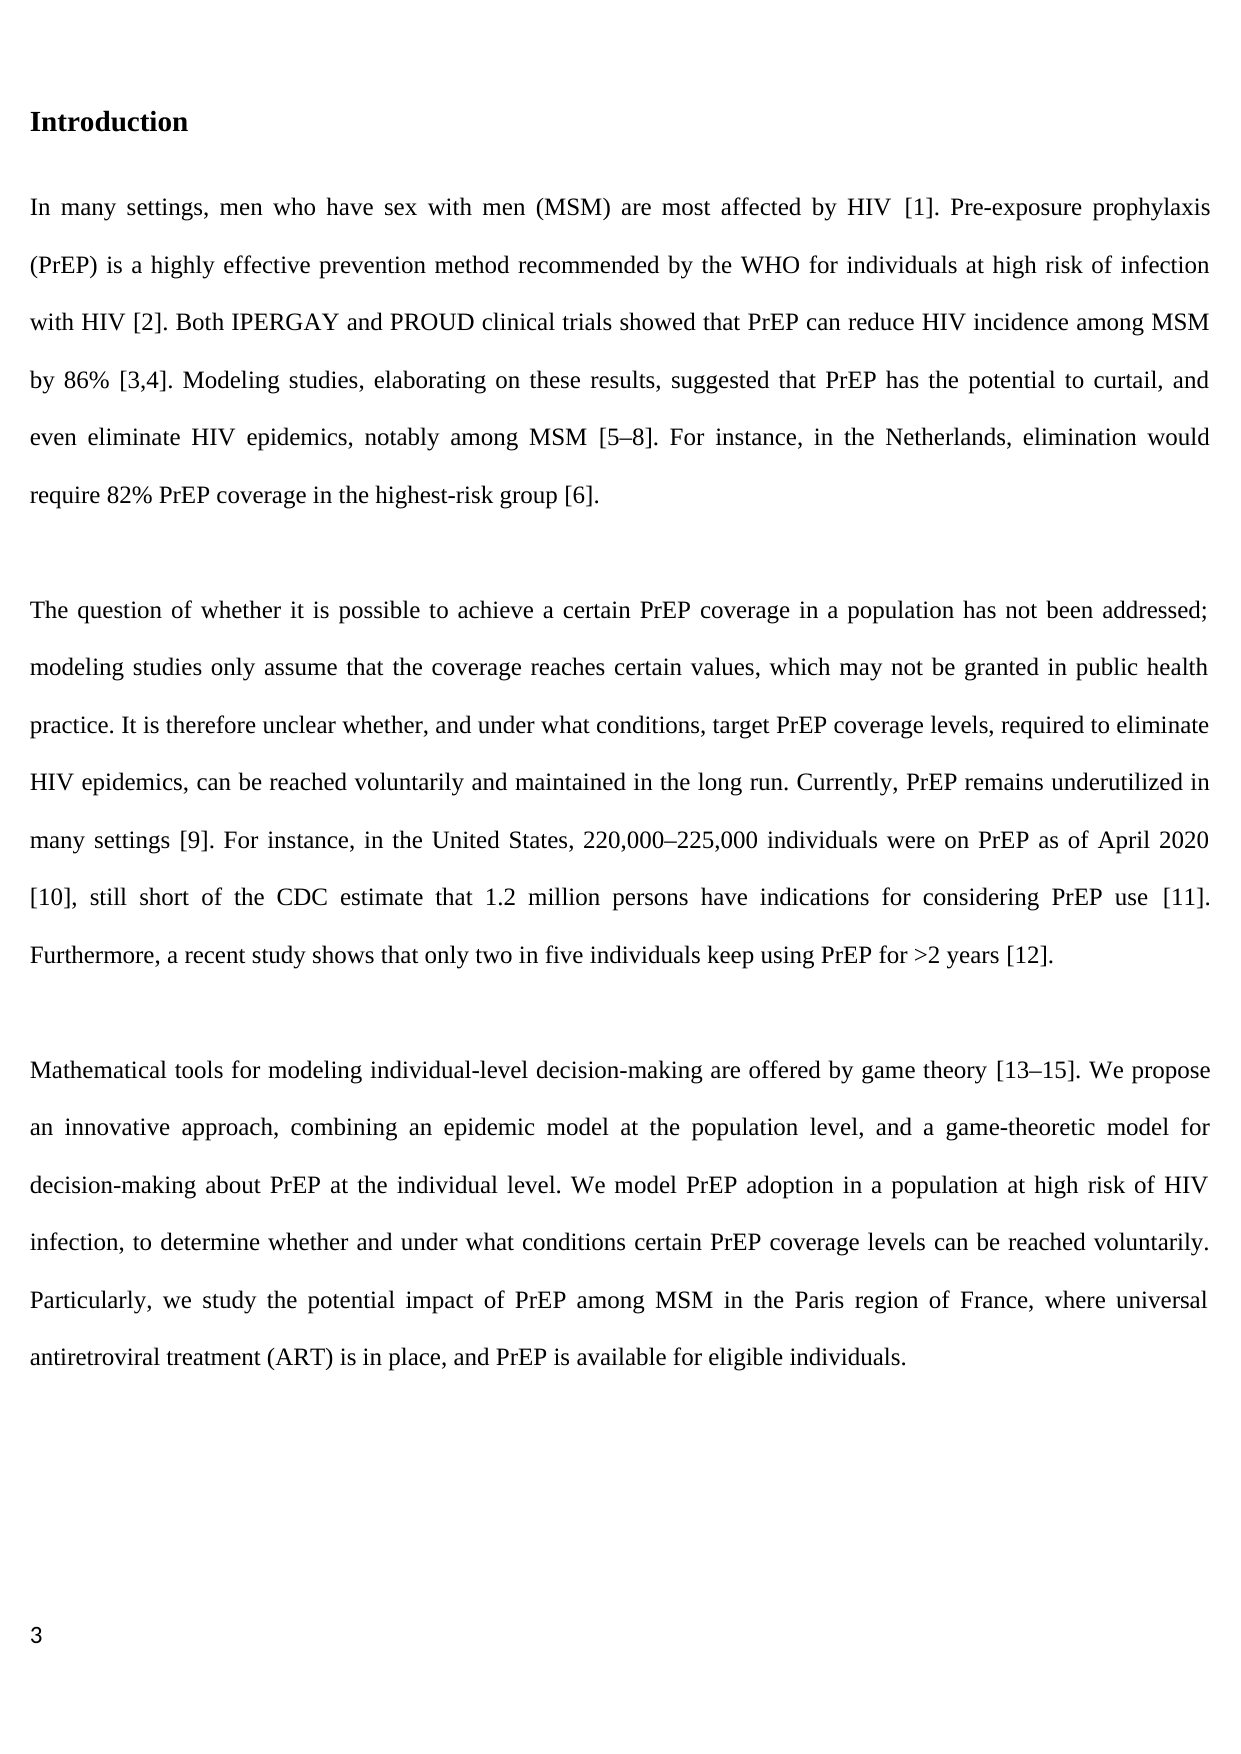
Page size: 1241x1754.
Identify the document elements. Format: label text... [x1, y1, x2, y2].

text Mathematical tools for modeling individual-level decision-making are offered by game theory [13–15]. We propose an innovative approach, combining an epidemic model at the population level, and a game-theoretic model for decision-making about PrEP at the individual level. We model PrEP adoption in a population at high risk of HIV infection, to determine whether and under what conditions certain PrEP coverage levels can be reached voluntarily. Particularly, we study the potential impact of PrEP among MSM in the Paris region of France, where universal antiretroviral treatment (ART) is in place, and PrEP is available for eligible individuals. [29, 1055, 1211, 1371]
text In many settings, men who have sex with men (MSM) are most affected by HIV [1]. Pre-exposure prophylaxis (PrEP) is a highly effective prevention method recommended by the WHO for individuals at high risk of infection with HIV [2]. Both IPERGAY and PROUD clinical trials showed that PrEP can reduce HIV incidence among MSM by 86% [3,4]. Modeling studies, elaborating on these results, suggested that PrEP has the potential to curtail, and even eliminate HIV epidemics, notably among MSM [5–8]. For instance, in the Netherlands, elimination would require 82% PrEP coverage in the highest-risk group [6]. [29, 192, 1211, 508]
text The question of whether it is possible to achieve a certain PrEP coverage in a population has not been addressed; modeling studies only assume that the coverage reaches certain values, which may not be granted in public health practice. It is therefore unclear whether, and under what conditions, target PrEP coverage levels, required to eliminate HIV epidemics, can be reached voluntarily and maintained in the long run. Currently, PrEP remains underutilized in many settings [9]. For instance, in the United States, 220,000–225,000 individuals were on PrEP as of April 2020 [10], still short of the CDC estimate that 1.2 million persons have indications for considering PrEP use [11]. Furthermore, a recent study shows that only two in five individuals keep using PrEP for >2 years [12]. [29, 595, 1211, 968]
subtitle Introduction [29, 104, 1211, 138]
